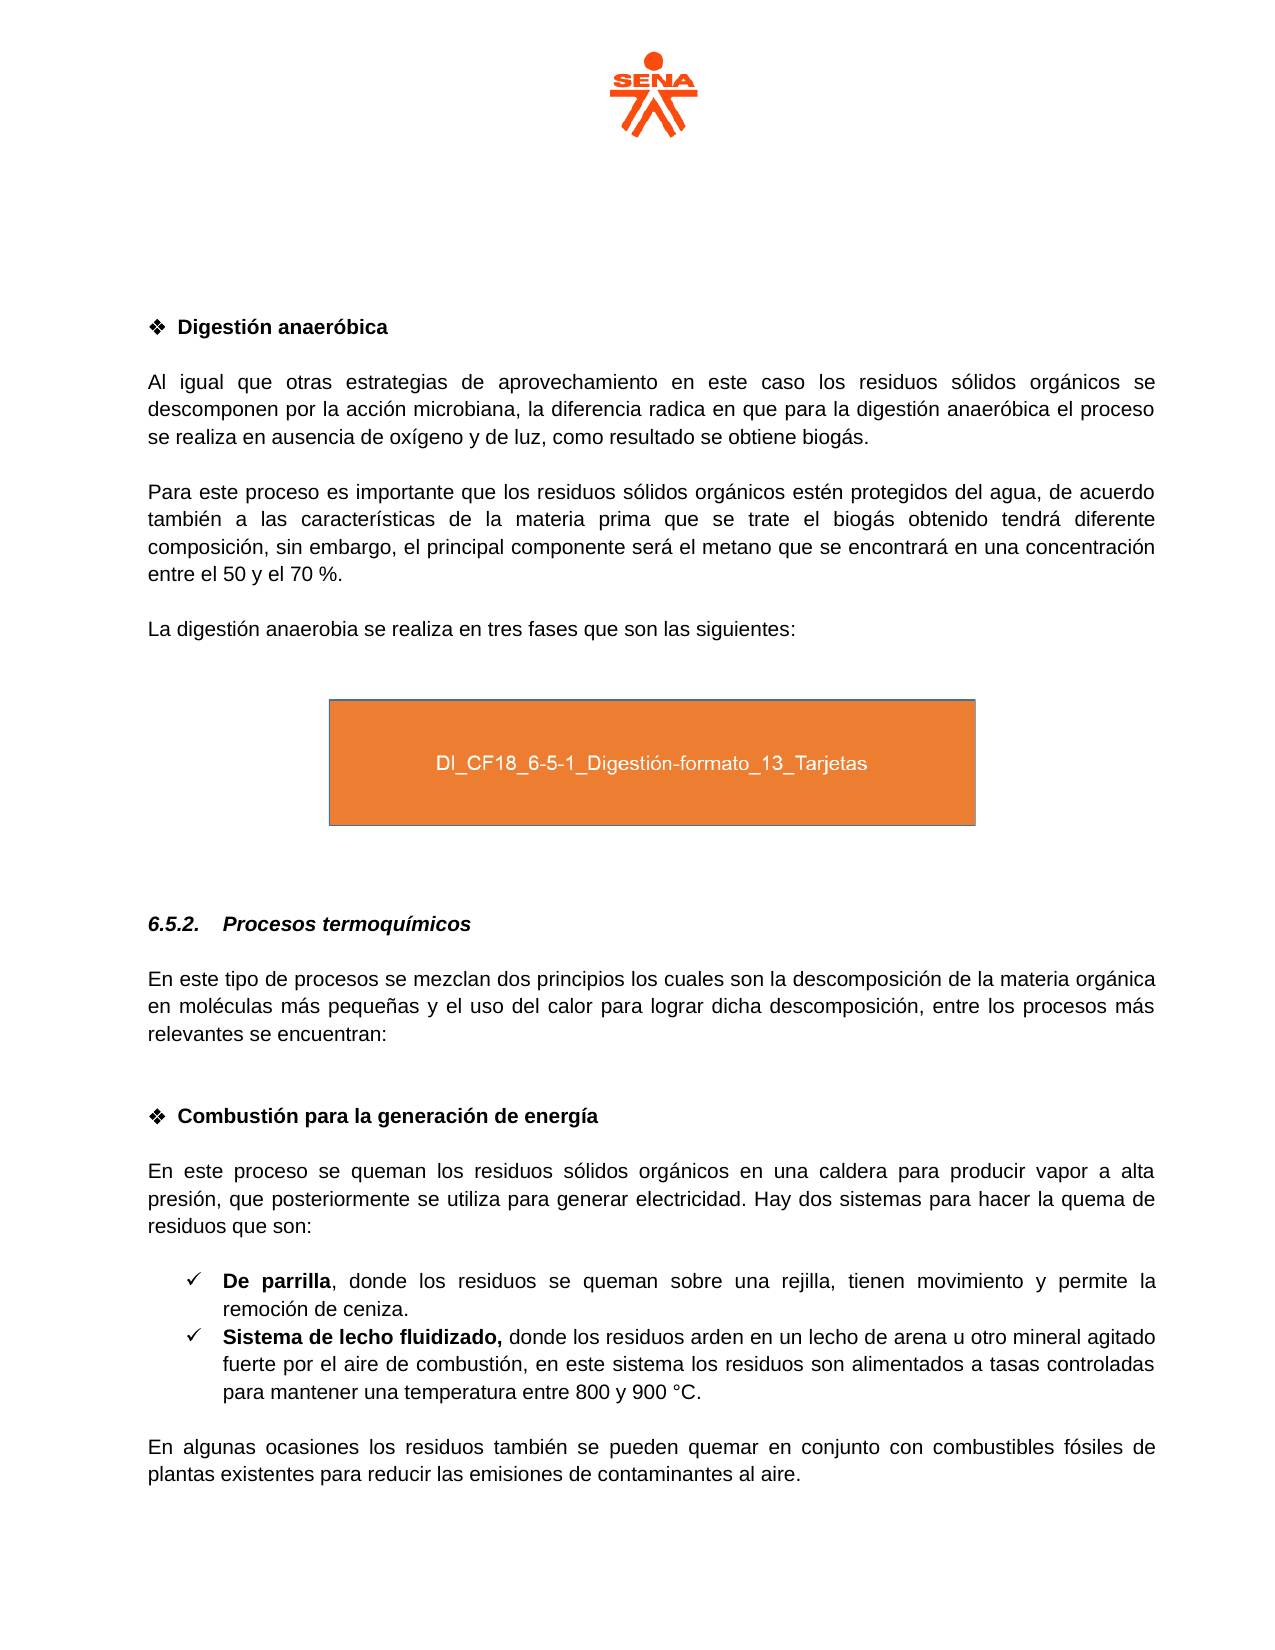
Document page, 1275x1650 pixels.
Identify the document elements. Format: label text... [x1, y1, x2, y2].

picture [600, 48, 704, 142]
list Combustión para la generación de energía [148, 1104, 1157, 1128]
list Procesos termoquímicos [148, 912, 1157, 936]
picture [328, 699, 976, 826]
text En este tipo de procesos se mezclan dos principios los cuales son la descomposición de la materia orgánica en moléculas más pequeñas y el uso del calor para lograr dicha descomposición, entre los procesos más relevantes se encuentran: [148, 967, 1157, 1046]
text En algunas ocasiones los residuos también se pueden quemar en conjunto con combustibles fósiles de plantas existentes para reducir las emisiones de contaminantes al aire. [148, 1434, 1157, 1486]
text Para este proceso es importante que los residuos sólidos orgánicos estén protegidos del agua, de acuerdo también a las características de la materia prima que se trate el biogás obtenido tendrá diferente composición, sin embargo, el principal componente será el metano que se encontrará en una concentración entre el 50 y el 70 %. [148, 480, 1157, 586]
list Sistema de lecho fluidizado, donde los residuos arden en un lecho de arena u otro mineral agitado fuerte por el aire de combustión, en este sistema los residuos son alimentados a tasas controladas para mantener una temperatura entre 800 y 900 °C. [185, 1324, 1157, 1403]
list Digestión anaeróbica [148, 315, 1157, 339]
text En este proceso se queman los residuos sólidos orgánicos en una caldera para producir vapor a alta presión, que posteriormente se utiliza para generar electricidad. Hay dos sistemas para hacer la quema de residuos que son: [148, 1159, 1157, 1238]
text Al igual que otras estrategias de aprovechamiento en este caso los residuos sólidos orgánicos se descomponen por la acción microbiana, la diferencia radica en que para la digestión anaeróbica el proceso se realiza en ausencia de oxígeno y de luz, como resultado se obtiene biogás. [148, 370, 1157, 449]
list De parrilla, donde los residuos se queman sobre una rejilla, tienen movimiento y permite la remoción de ceniza. [185, 1269, 1157, 1321]
text La digestión anaerobia se realiza en tres fases que son las siguientes: [148, 617, 1157, 641]
